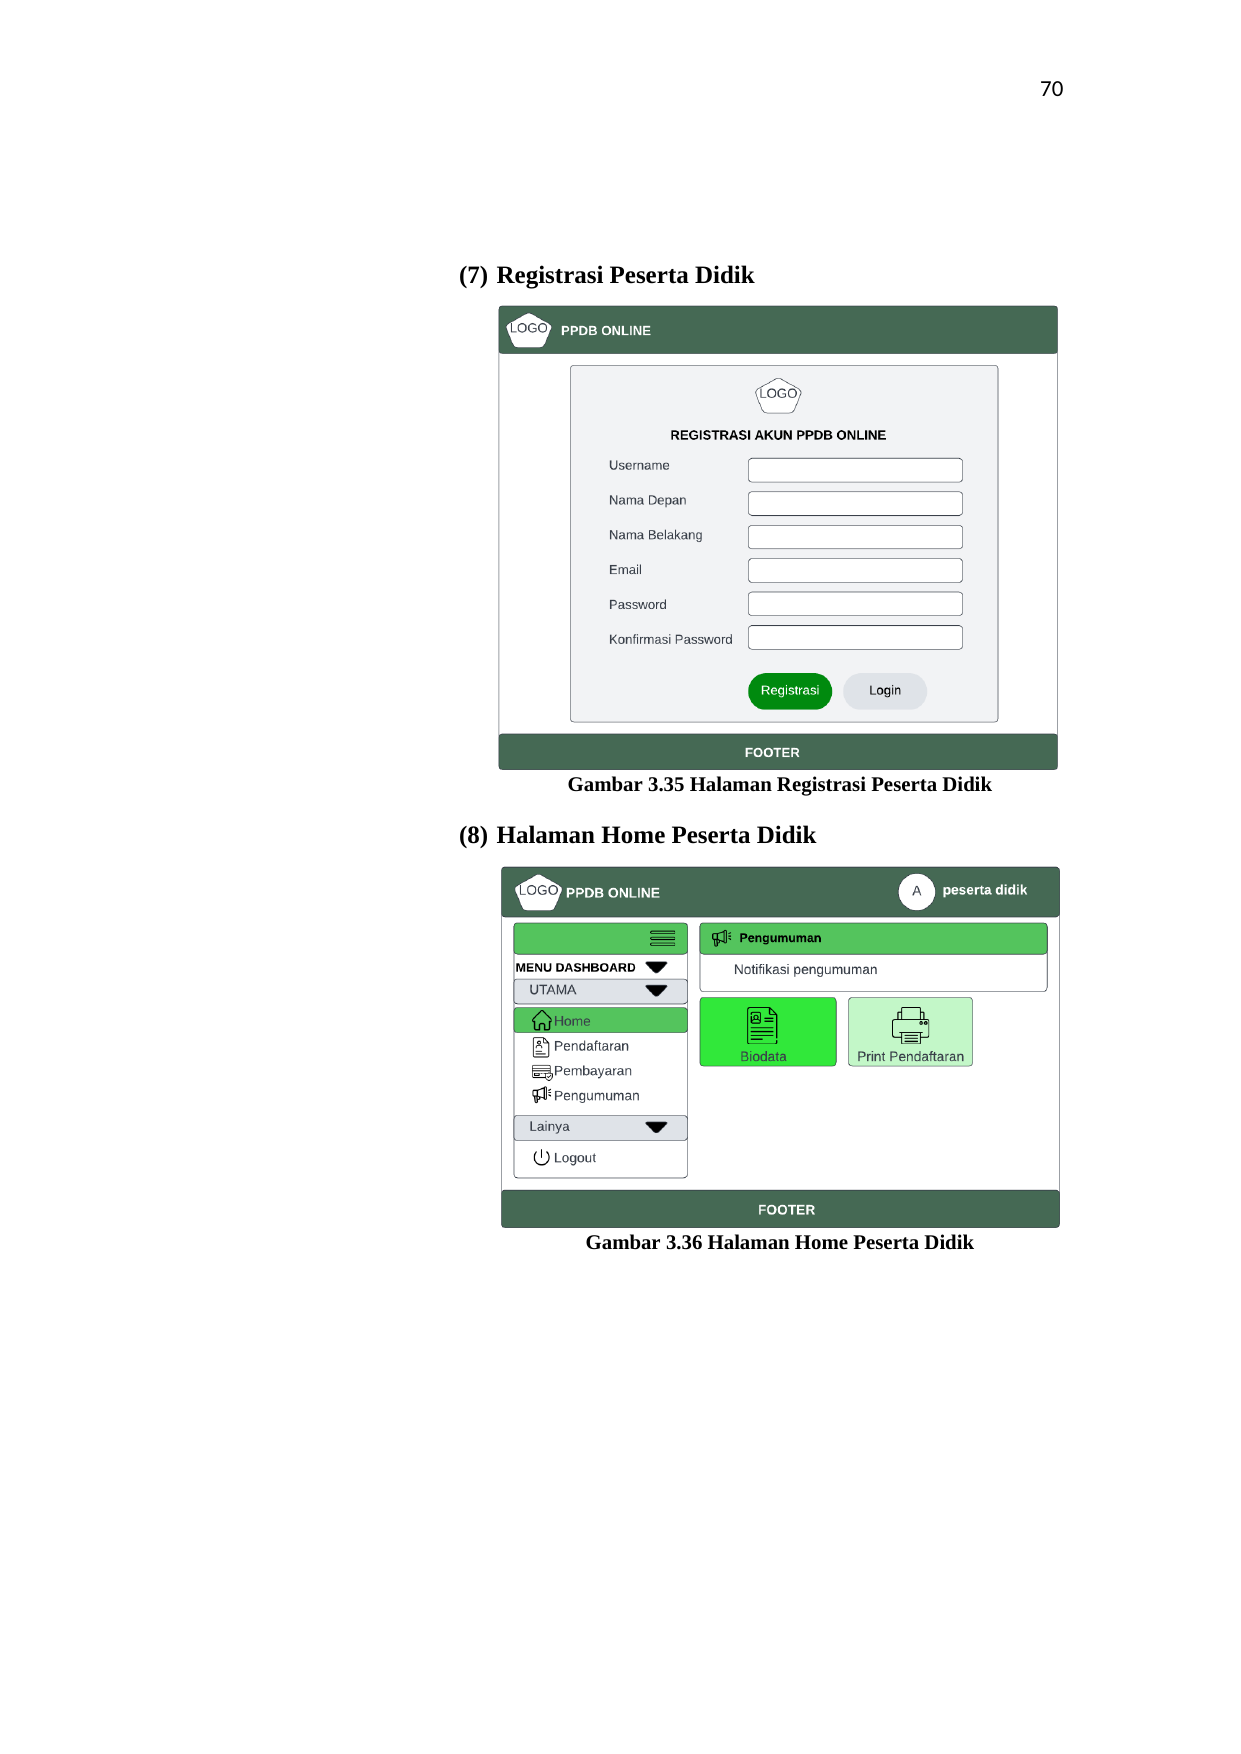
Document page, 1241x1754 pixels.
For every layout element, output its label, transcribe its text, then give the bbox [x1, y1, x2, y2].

list Registrasi Peserta Didik [459, 260, 1063, 289]
list Gambar 3.36 Halaman Home Peserta Didik [496, 1231, 1063, 1254]
list Gambar 3.35 Halaman Registrasi Peserta Didik [496, 772, 1063, 796]
list Halaman Home Peserta Didik [459, 820, 1063, 849]
picture [496, 303, 1062, 773]
picture [496, 863, 1064, 1231]
